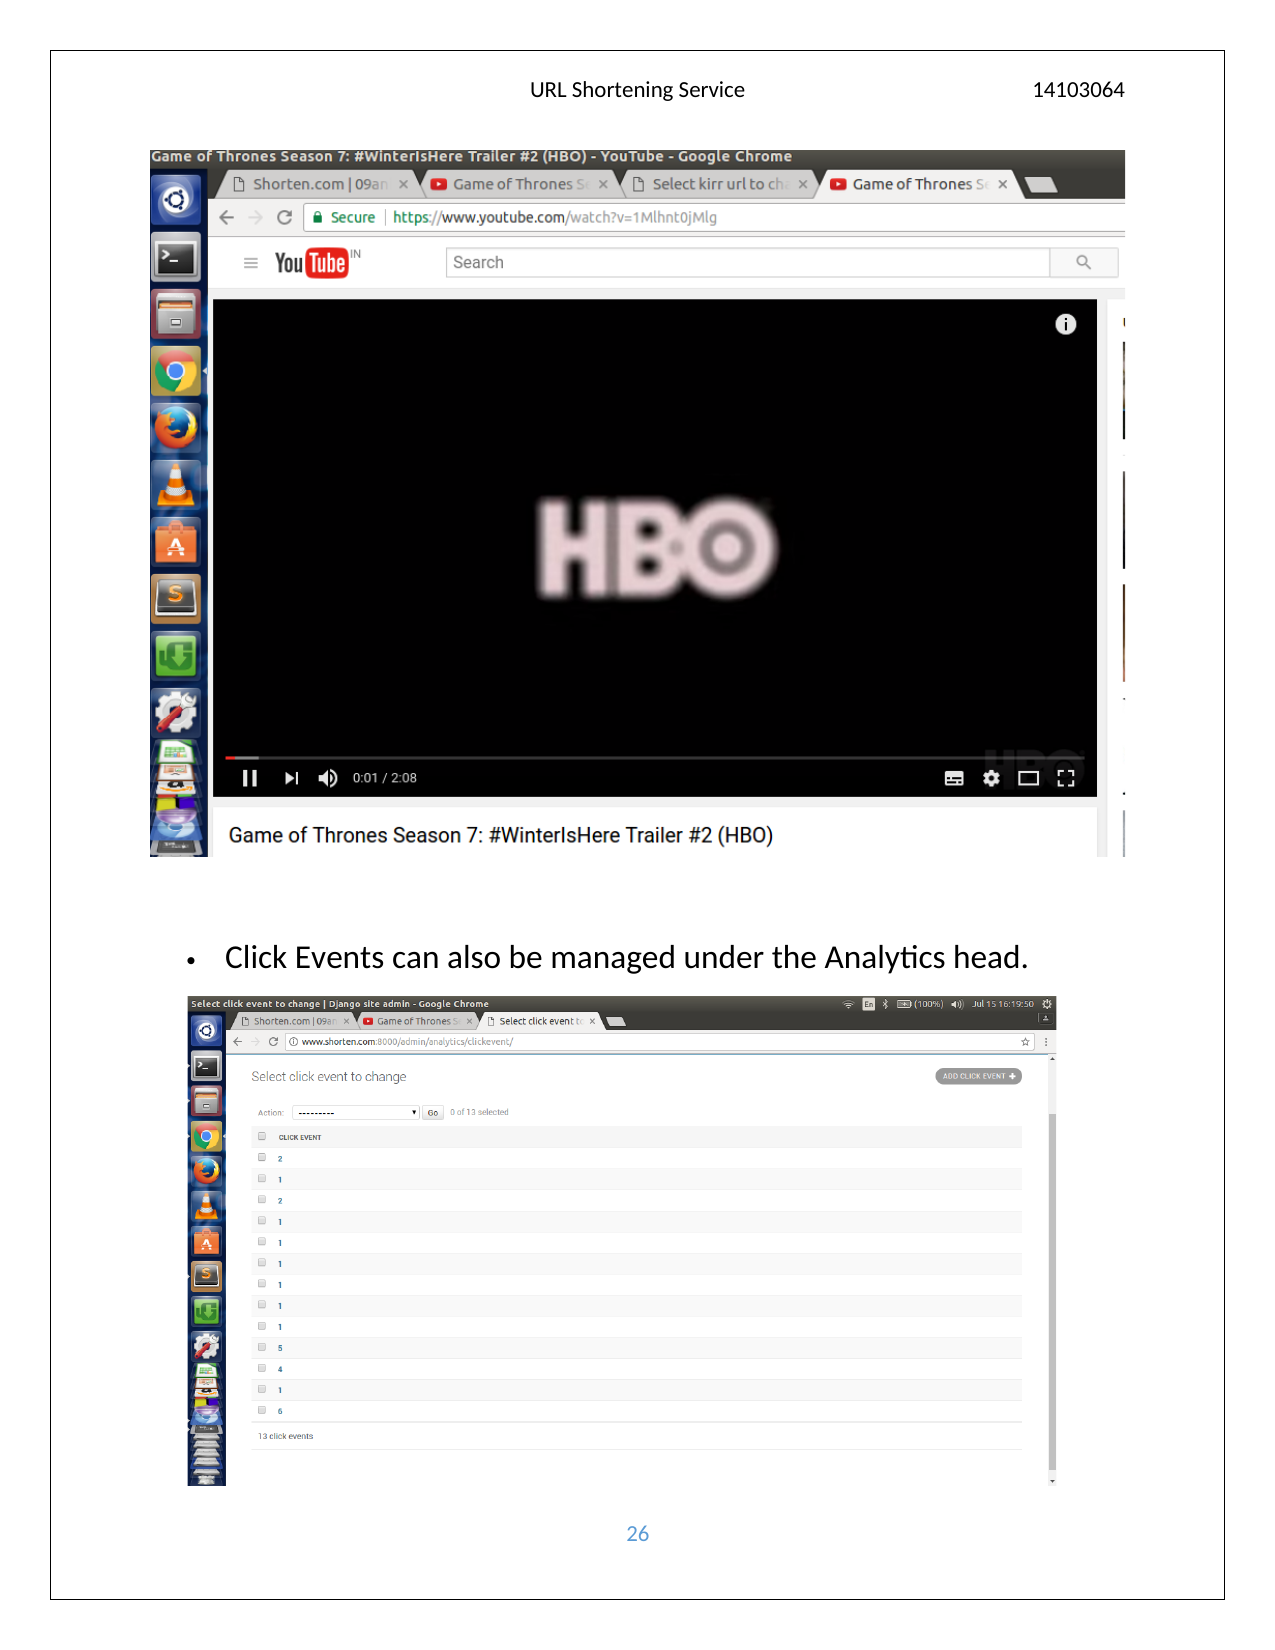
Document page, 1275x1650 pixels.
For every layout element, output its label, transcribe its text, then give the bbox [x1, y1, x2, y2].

list Click Events can also be managed under the Analytics head. [187, 936, 1125, 977]
picture [150, 150, 1125, 857]
picture [187, 996, 1057, 1486]
